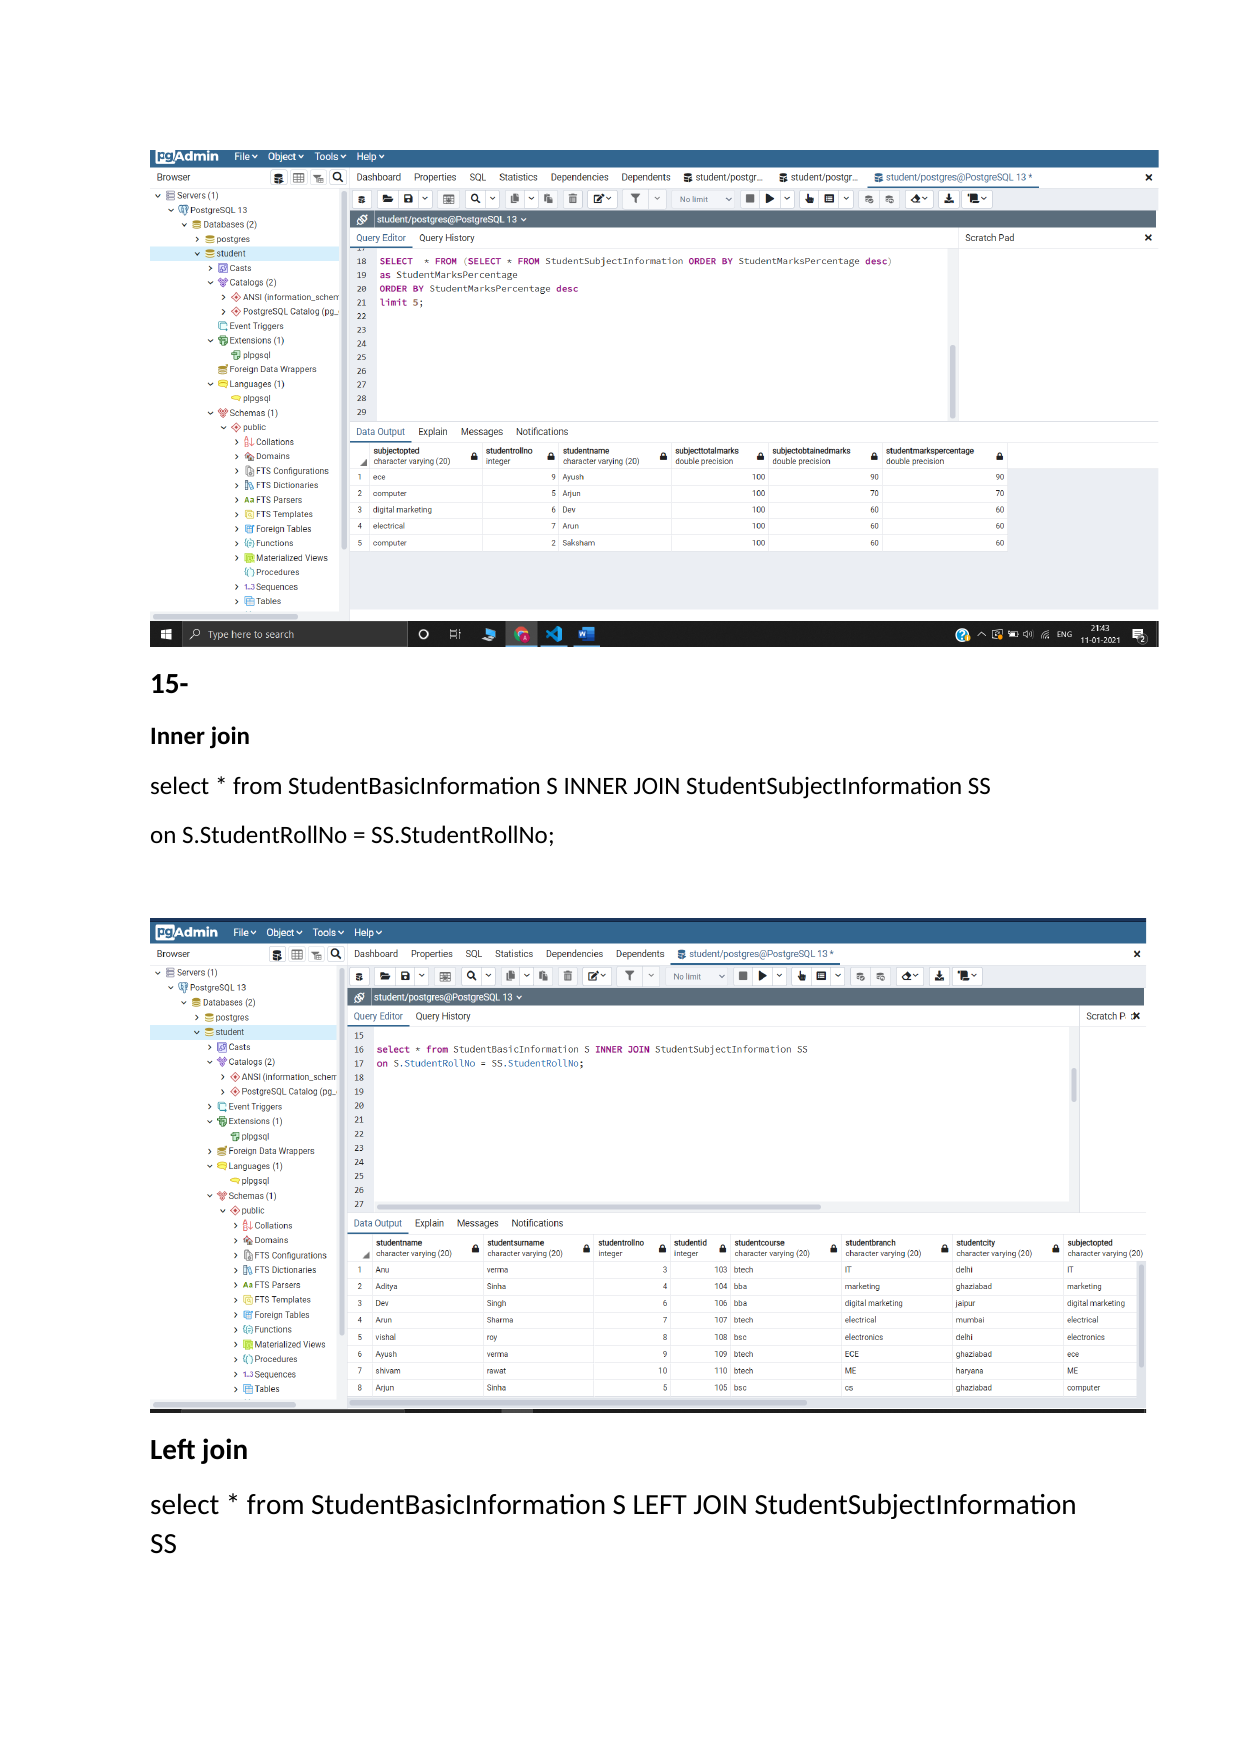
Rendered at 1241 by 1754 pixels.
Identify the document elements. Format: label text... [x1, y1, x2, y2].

text select * from StudentBasicInformation S LEFT JOIN StudentSubjectInformation SS [150, 1486, 1090, 1560]
text on S.StudentRollNo = SS.StudentRollNo; [150, 819, 1090, 850]
text Left join [150, 1431, 1090, 1467]
picture [150, 918, 1147, 1413]
text 15- [150, 665, 1090, 701]
picture [150, 150, 1159, 647]
text select * from StudentBasicInformation S INNER JOIN StudentSubjectInformation SS [150, 770, 1090, 800]
text Inner join [150, 720, 1090, 751]
